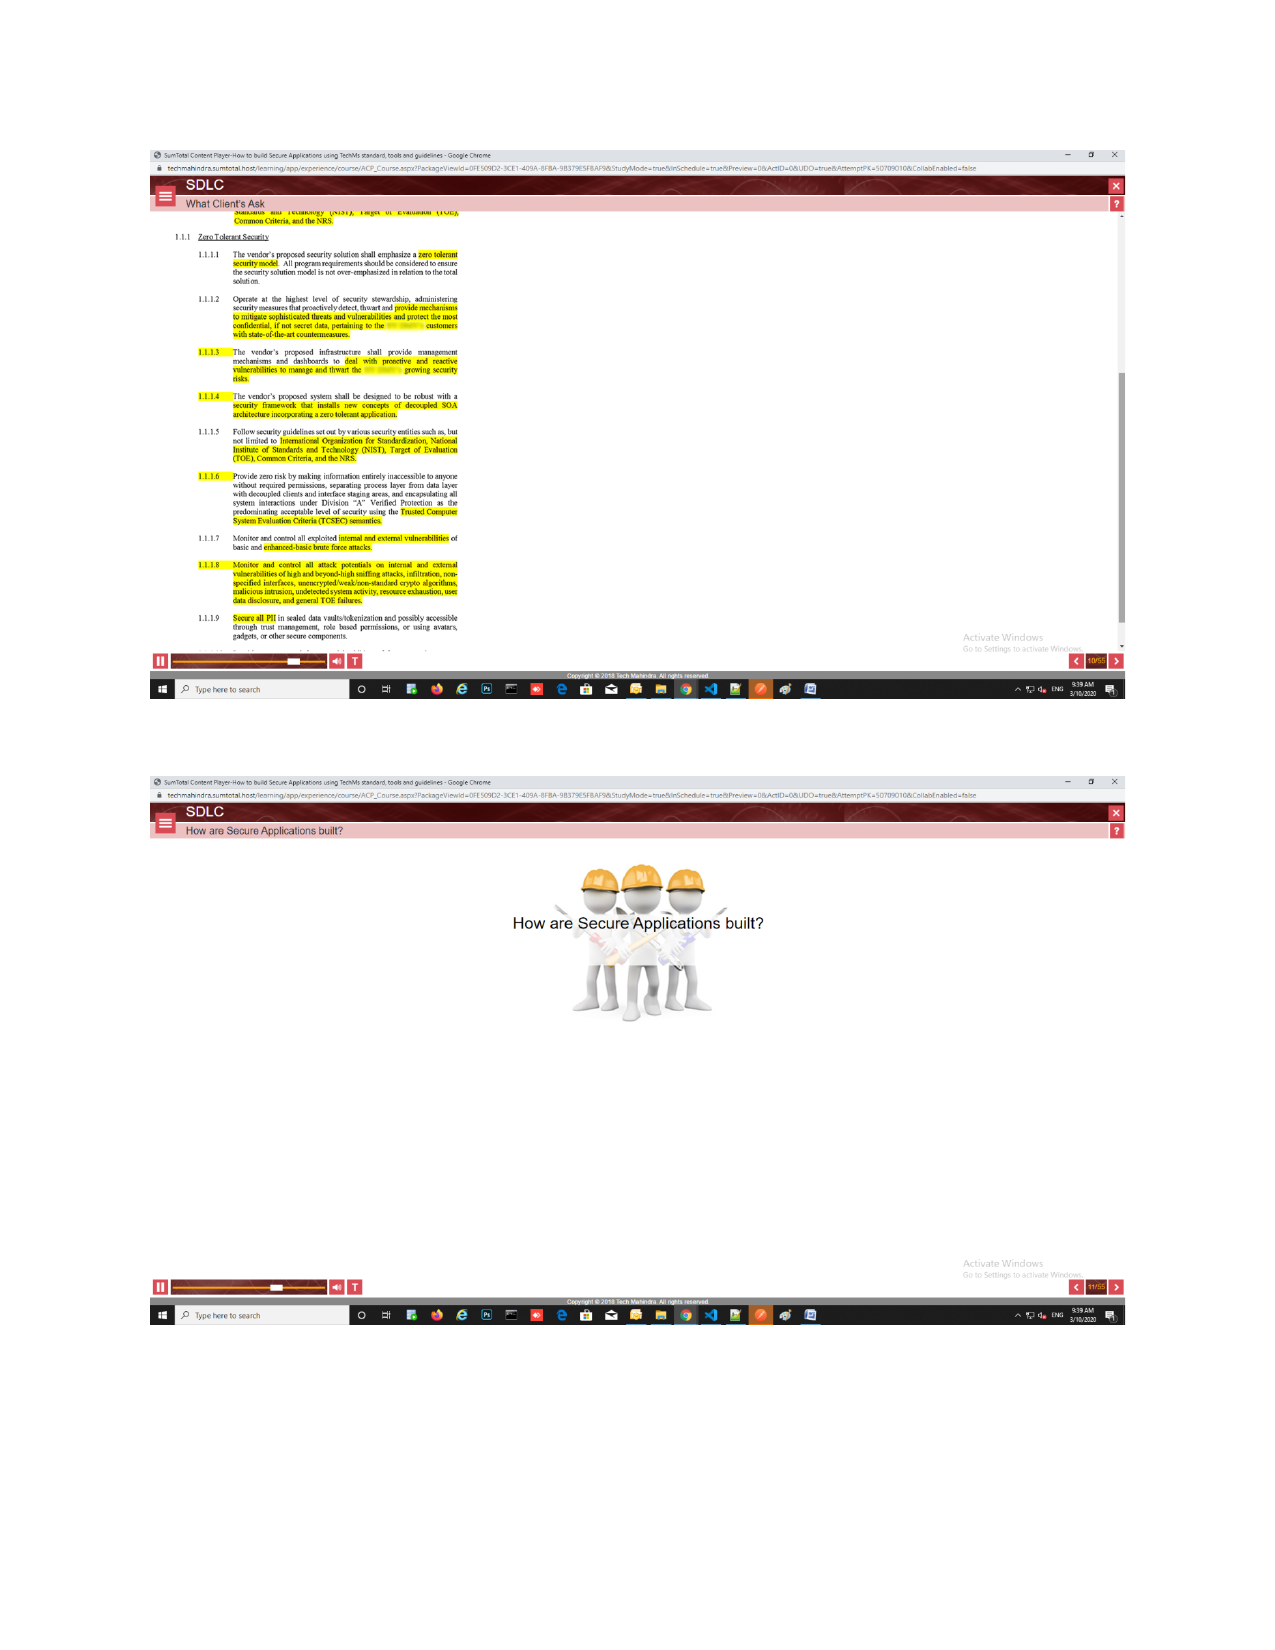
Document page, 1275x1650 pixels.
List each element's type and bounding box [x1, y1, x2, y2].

picture [150, 776, 1125, 1325]
picture [150, 150, 1125, 699]
